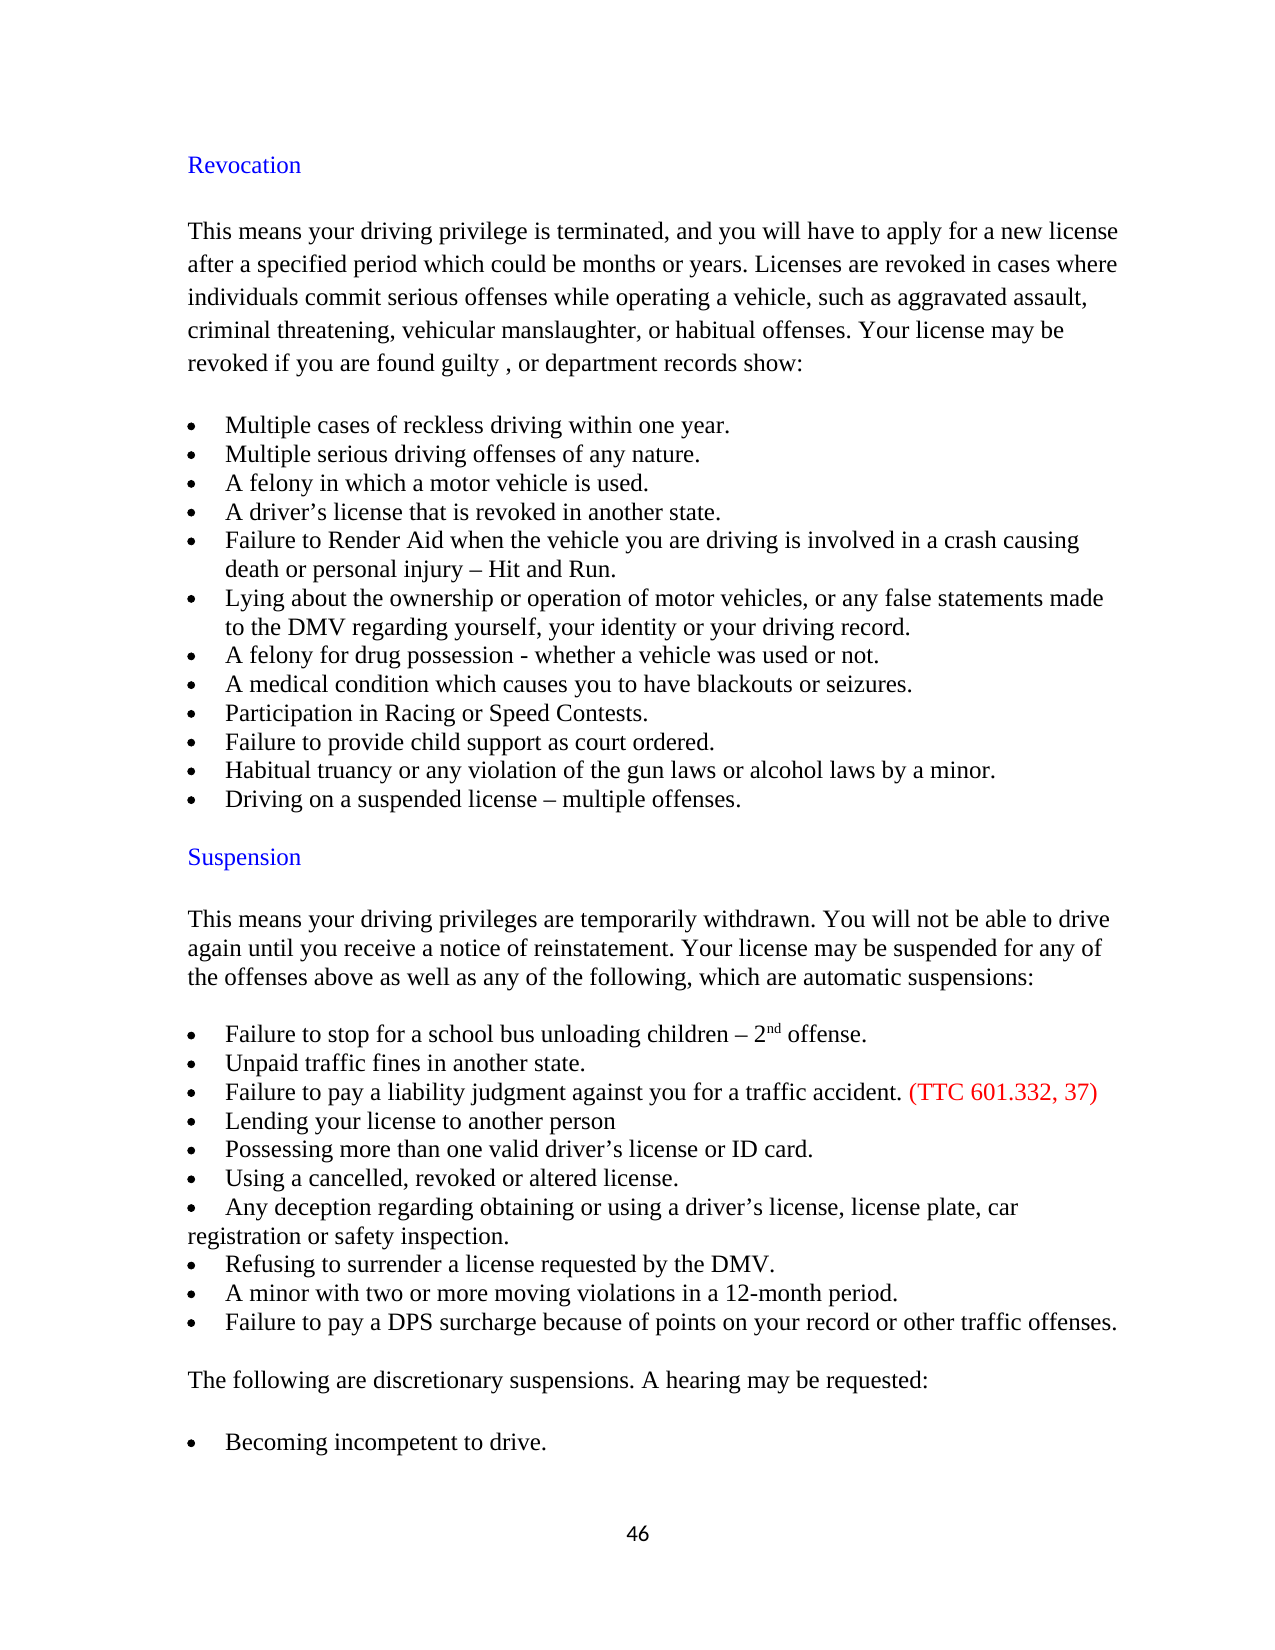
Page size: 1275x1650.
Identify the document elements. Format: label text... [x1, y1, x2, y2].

list Failure to Render Aid when the vehicle you are driving is involved in a crash causing death or personal injury – Hit and Run. [187, 525, 1125, 583]
text The following are discretionary suspensions. A hearing may be requested: [187, 1365, 1125, 1394]
list Failure to pay a liability judgment against you for a traffic accident. (TTC 601.332, 37) [187, 1077, 1125, 1106]
list Refusing to surrender a license requested by the DMV. [187, 1249, 1125, 1278]
list Lying about the ownership or operation of motor vehicles, or any false statements made to the DMV regarding yourself, your identity or your driving record. [187, 583, 1125, 640]
list Failure to stop for a school bus unloading children – 2nd offense. [187, 1019, 1125, 1048]
list A felony in which a motor vehicle is used. [187, 468, 1125, 497]
list A driver’s license that is revoked in another state. [187, 497, 1125, 525]
text This means your driving privileges are temporarily withdrawn. You will not be able to drive again until you receive a notice of reinstatement. Your license may be suspended for any of the offenses above as well as any of the following, which are automatic suspensions: [187, 904, 1125, 990]
list Using a cancelled, revoked or altered license. [187, 1163, 1125, 1192]
text Revocation This means your driving privilege is terminated, and you will have to apply for a new license after a specified period which could be months or years. Licenses are revoked in cases where individuals commit serious offenses while operating a vehicle, such as aggravated assault, criminal threatening, vehicular manslaughter, or habitual offenses. Your license may be revoked if you are found guilty , or department records show: [187, 150, 1125, 377]
list Multiple cases of reckless driving within one year. [187, 410, 1125, 439]
list A minor with two or more moving violations in a 12-month period. [187, 1278, 1125, 1307]
list Participation in Racing or Speed Contests. [187, 698, 1125, 727]
list Driving on a suspended license – multiple offenses. [187, 784, 1125, 813]
list Lending your license to another person [187, 1106, 1125, 1134]
list A medical condition which causes you to have blackouts or seizures. [187, 669, 1125, 698]
list Multiple serious driving offenses of any nature. [187, 439, 1125, 468]
list A felony for drug possession - whether a vehicle was used or not. [187, 640, 1125, 669]
list Becoming incompetent to drive. [187, 1427, 1125, 1456]
list Habitual truancy or any violation of the gun laws or alcohol laws by a minor. [187, 755, 1125, 784]
list Possessing more than one valid driver’s license or ID card. [187, 1134, 1125, 1163]
list Any deception regarding obtaining or using a driver’s license, license plate, car registration or safety inspection. [187, 1192, 1125, 1249]
text Suspension [187, 842, 1125, 871]
list Failure to provide child support as court ordered. [187, 727, 1125, 755]
list Unpaid traffic fines in another state. [187, 1048, 1125, 1077]
list Failure to pay a DPS surcharge because of points on your record or other traffic offenses. [187, 1307, 1125, 1336]
